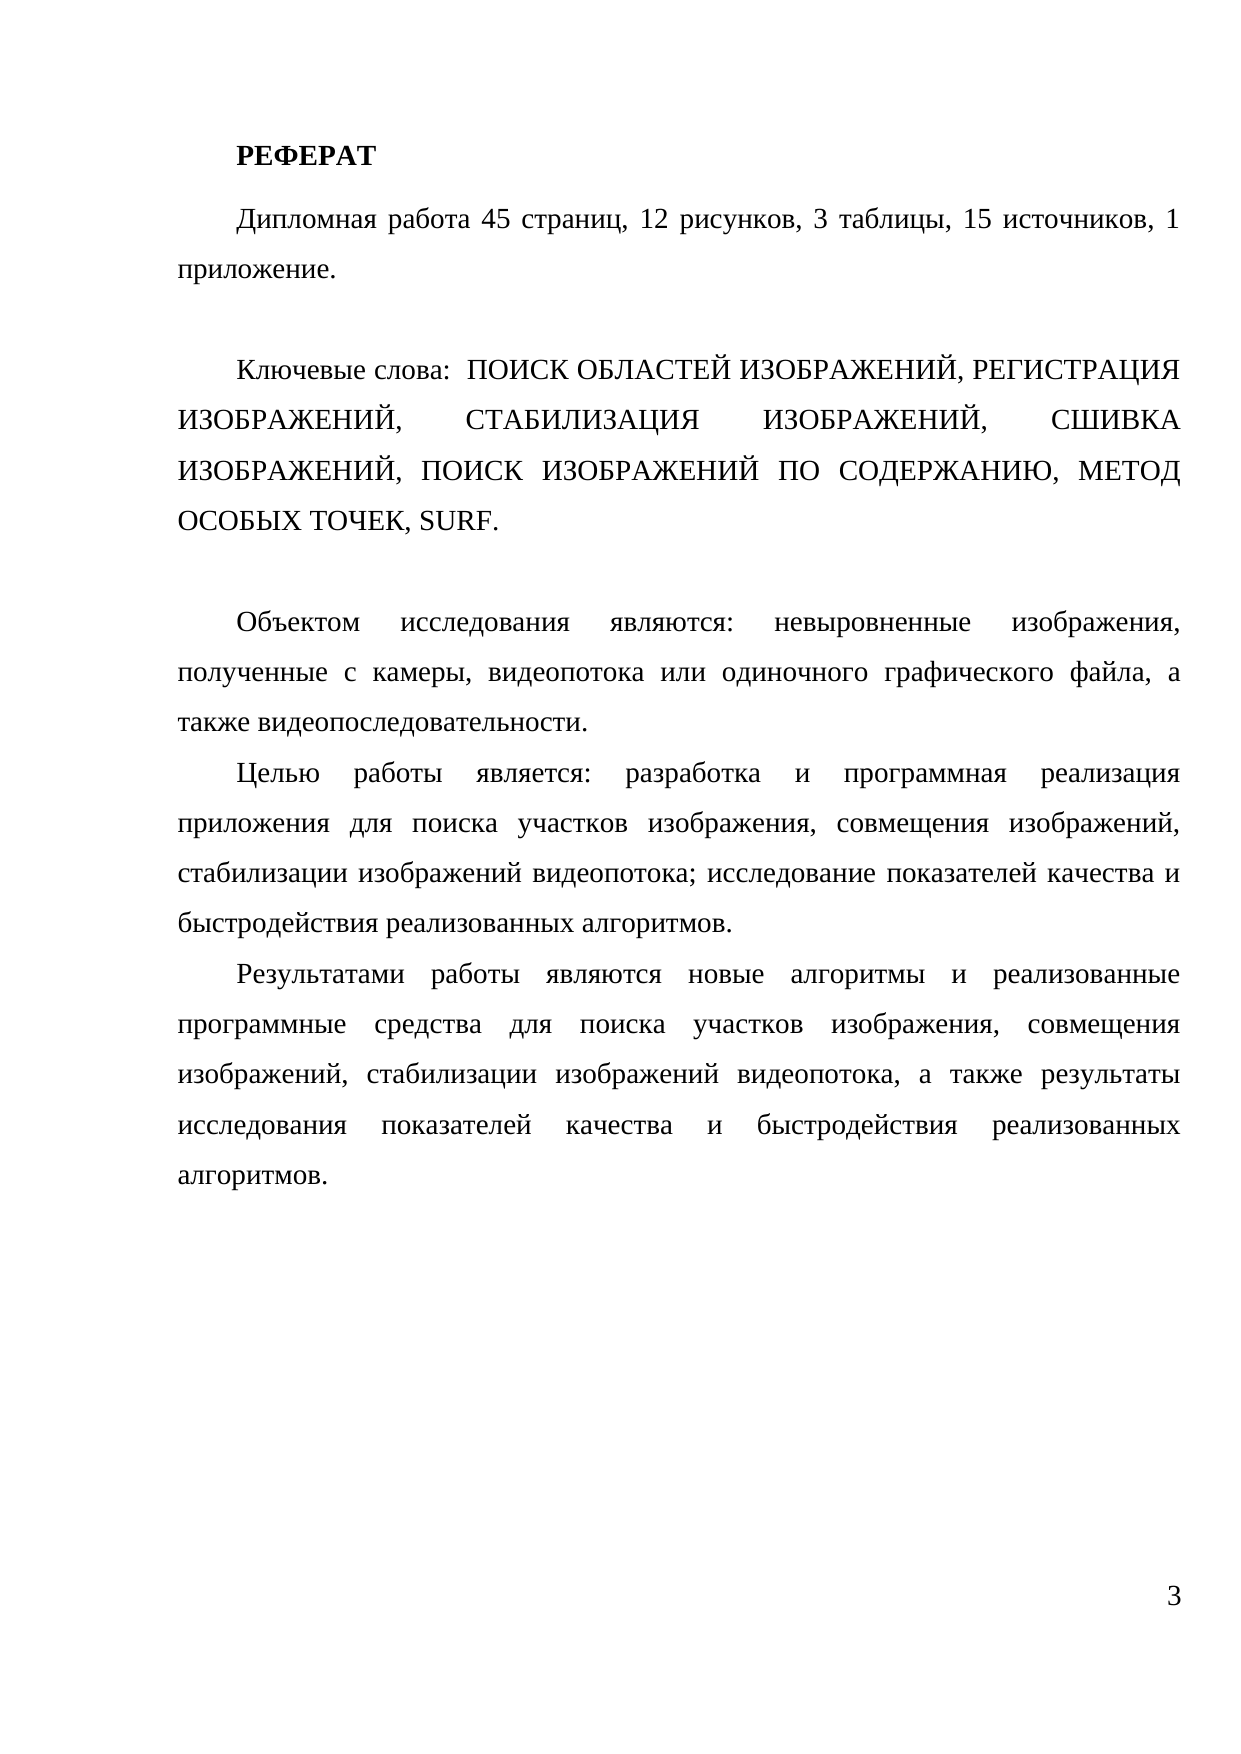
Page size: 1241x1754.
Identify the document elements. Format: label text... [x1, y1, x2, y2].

text Ключевые слова: ПОИСК ОБЛАСТЕЙ ИЗОБРАЖЕНИЙ, РЕГИСТРАЦИЯ ИЗОБРАЖЕНИЙ, СТАБИЛИЗАЦИЯ ИЗОБРАЖЕНИЙ, СШИВКА ИЗОБРАЖЕНИЙ, ПОИСК ИЗОБРАЖЕНИЙ ПО СОДЕРЖАНИЮ, МЕТОД ОСОБЫХ ТОЧЕК, SURF. [177, 352, 1181, 537]
text Результатами работы являются новые алгоритмы и реализованные программные средства для поиска участков изображения, совмещения изображений, стабилизации изображений видеопотока, а также результаты исследования показателей качества и быстродействия реализованных алгоритмов. [177, 956, 1181, 1191]
subtitle Реферат [236, 138, 1181, 171]
text Дипломная работа 45 страниц, 12 рисунков, 3 таблицы, 15 источников, 1 приложение. [177, 201, 1181, 285]
text Целью работы является: разработка и программная реализация приложения для поиска участков изображения, совмещения изображений, стабилизации изображений видеопотока; исследование показателей качества и быстродействия реализованных алгоритмов. [177, 755, 1181, 939]
text Объектом исследования являются: невыровненные изображения, полученные с камеры, видеопотока или одиночного графического файла, а также видеопоследовательности. [177, 604, 1181, 738]
